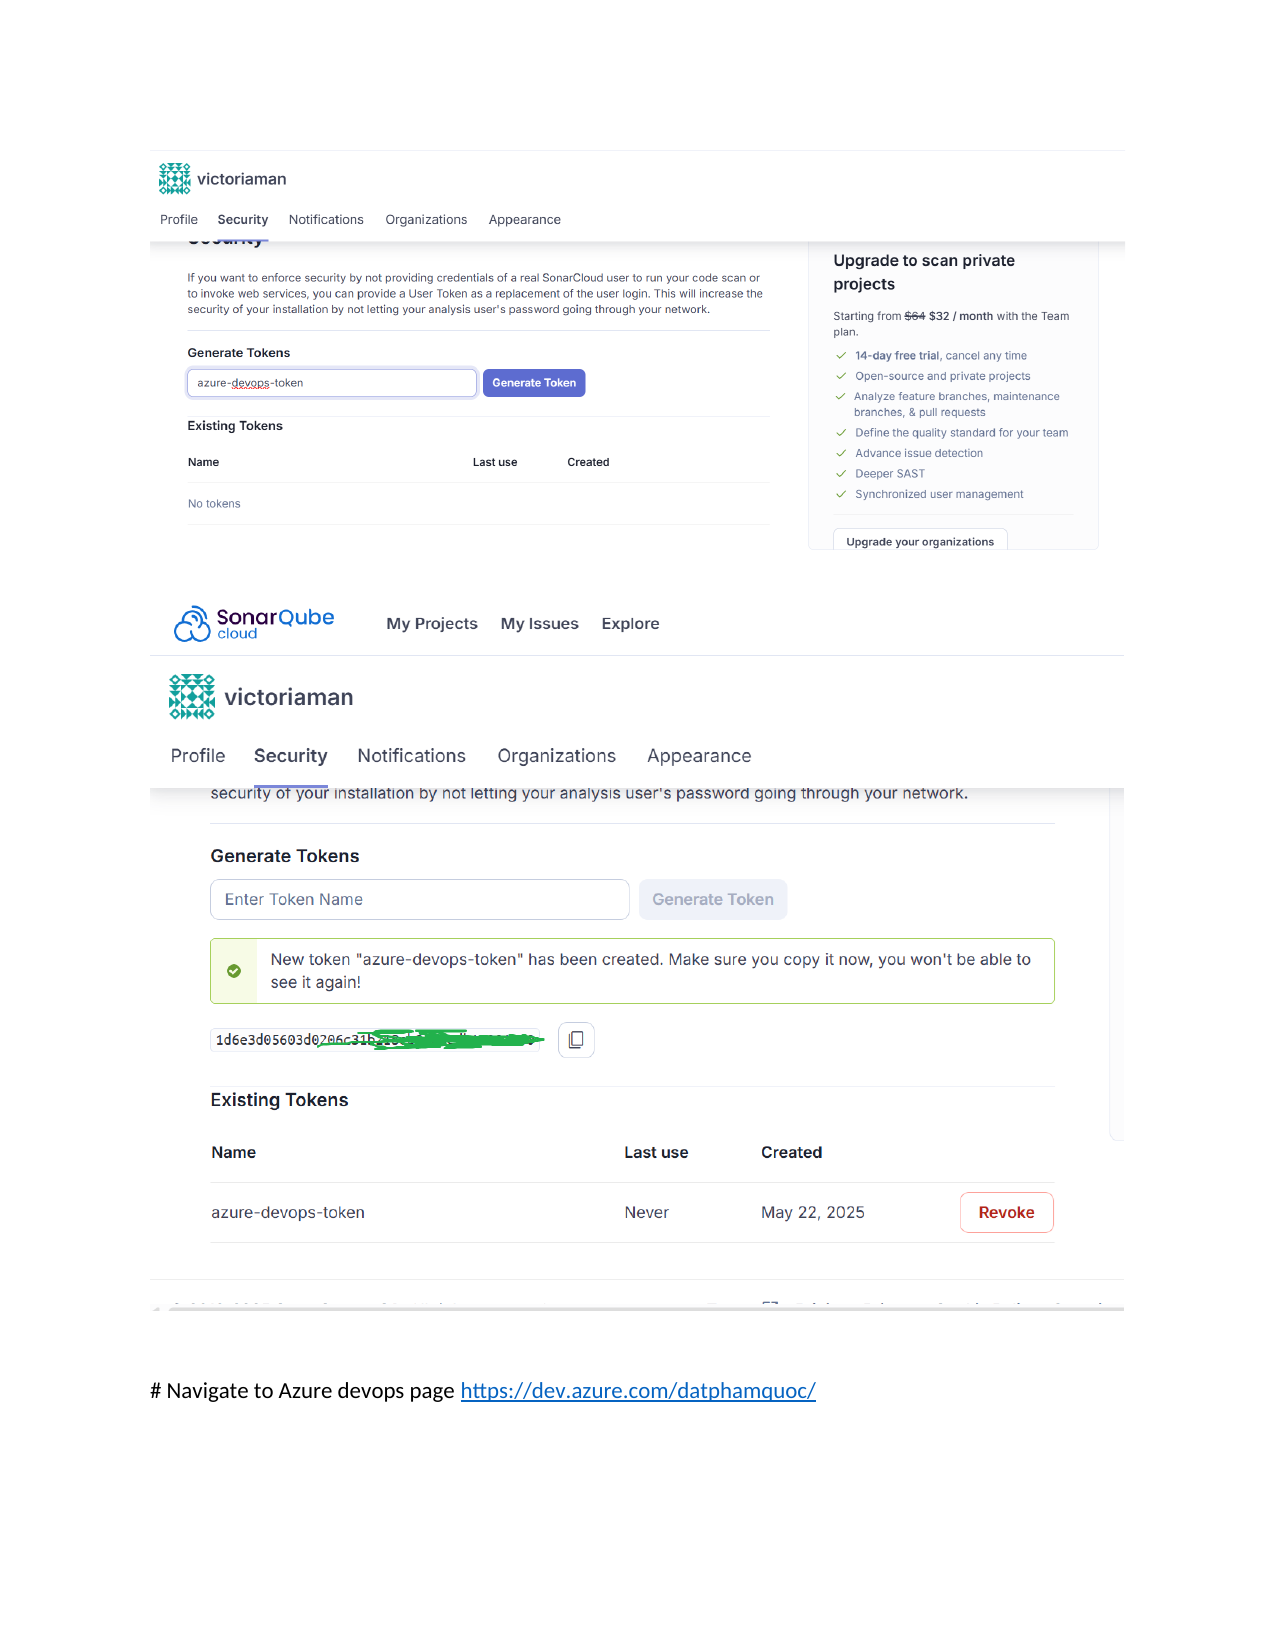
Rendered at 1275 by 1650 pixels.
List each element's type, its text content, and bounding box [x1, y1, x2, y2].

text # Navigate to Azure devops page https://dev.azure.com/datphamquoc/ [150, 1376, 1125, 1404]
picture [150, 150, 1125, 578]
picture [150, 596, 1124, 1311]
